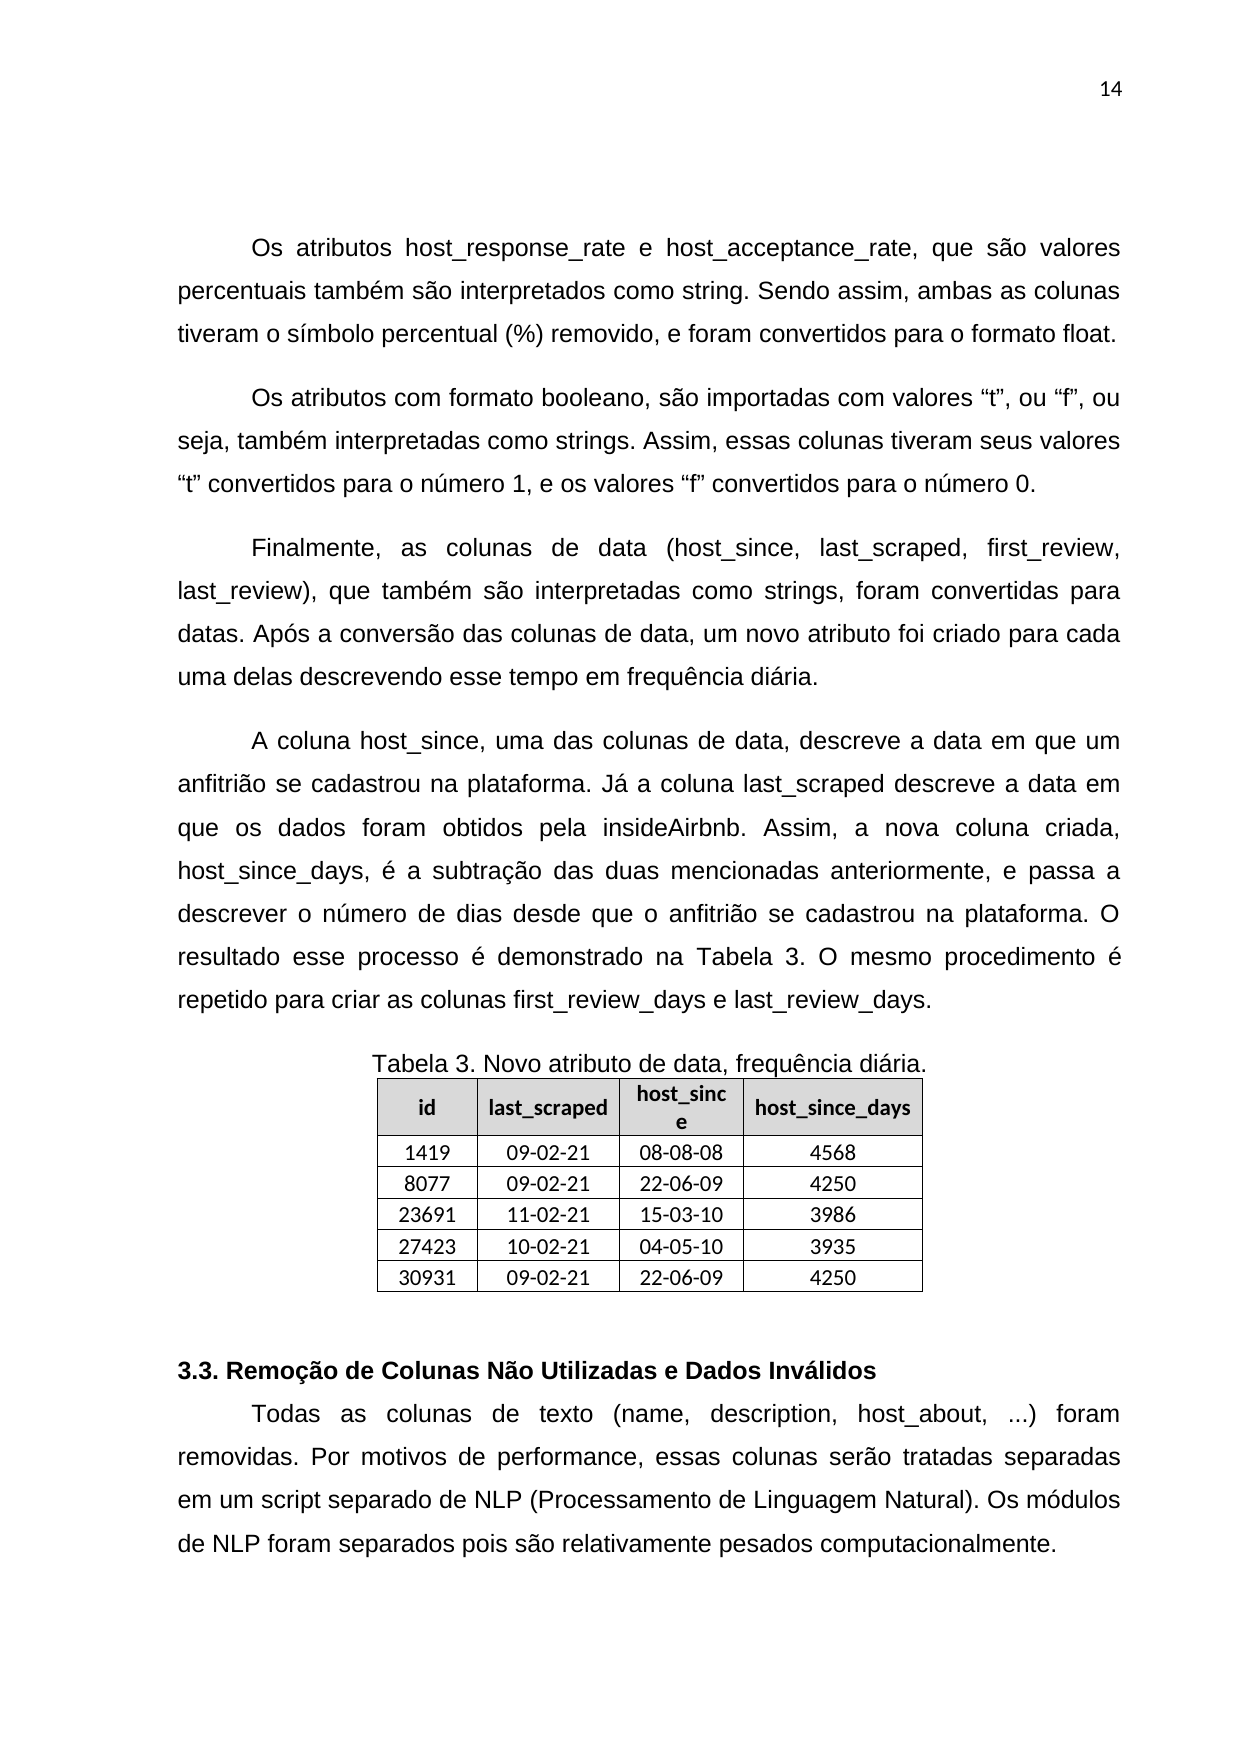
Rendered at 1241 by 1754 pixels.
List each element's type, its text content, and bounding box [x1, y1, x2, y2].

table_cell 22-06-09 [620, 1167, 743, 1197]
table_cell 3935 [744, 1230, 922, 1260]
table_cell 08-08-08 [620, 1136, 743, 1166]
table_cell 23691 [378, 1199, 477, 1229]
table_cell 4568 [744, 1136, 922, 1166]
table_cell 3986 [744, 1199, 922, 1229]
subtitle Remoção de Colunas Não Utilizadas e Dados Inválidos [177, 1356, 1122, 1385]
table_cell 22-06-09 [620, 1261, 743, 1291]
text Tabela 3. Novo atributo de data, frequência diária. [177, 1049, 1122, 1078]
table_cell 11-02-21 [478, 1199, 619, 1229]
table_cell 09-02-21 [478, 1136, 619, 1166]
table_cell 27423 [378, 1230, 477, 1260]
table_header last_scraped [478, 1079, 619, 1135]
table_cell 8077 [378, 1167, 477, 1197]
table_cell 04-05-10 [620, 1230, 743, 1260]
table_cell 09-02-21 [478, 1167, 619, 1197]
table_header host_since [620, 1079, 743, 1135]
text Os atributos com formato booleano, são importadas com valores “t”, ou “f”, ou seja, também interpretadas como strings. Assim, essas colunas tiveram seus valores “t” convertidos para o número 1, e os valores “f” convertidos para o número 0. [177, 383, 1122, 498]
text A coluna host_since, uma das colunas de data, descreve a data em que um anfitrião se cadastrou na plataforma. Já a coluna last_scraped descreve a data em que os dados foram obtidos pela insideAirbnb. Assim, a nova coluna criada, host_since_days, é a subtração das duas mencionadas anteriormente, e passa a descrever o número de dias desde que o anfitrião se cadastrou na plataforma. O resultado esse processo é demonstrado na Tabela 3. O mesmo procedimento é repetido para criar as colunas first_review_days e last_review_days. [177, 726, 1122, 1014]
table_cell 30931 [378, 1261, 477, 1291]
table_cell 15-03-10 [620, 1199, 743, 1229]
text Finalmente, as colunas de data (host_since, last_scraped, first_review, last_review), que também são interpretadas como strings, foram convertidas para datas. Após a conversão das colunas de data, um novo atributo foi criado para cada uma delas descrevendo esse tempo em frequência diária. [177, 533, 1122, 691]
table_cell 09-02-21 [478, 1261, 619, 1291]
table_header id [378, 1079, 477, 1135]
table_cell 4250 [744, 1261, 922, 1291]
table_cell 10-02-21 [478, 1230, 619, 1260]
table_cell 1419 [378, 1136, 477, 1166]
table_cell 4250 [744, 1167, 922, 1197]
text Os atributos host_response_rate e host_acceptance_rate, que são valores percentuais também são interpretados como string. Sendo assim, ambas as colunas tiveram o símbolo percentual (%) removido, e foram convertidos para o formato float. [177, 233, 1122, 348]
table_header host_since_days [744, 1079, 922, 1135]
text Todas as colunas de texto (name, description, host_about, ...) foram removidas. Por motivos de performance, essas colunas serão tratadas separadas em um script separado de NLP (Processamento de Linguagem Natural). Os módulos de NLP foram separados pois são relativamente pesados computacionalmente. [177, 1399, 1122, 1557]
